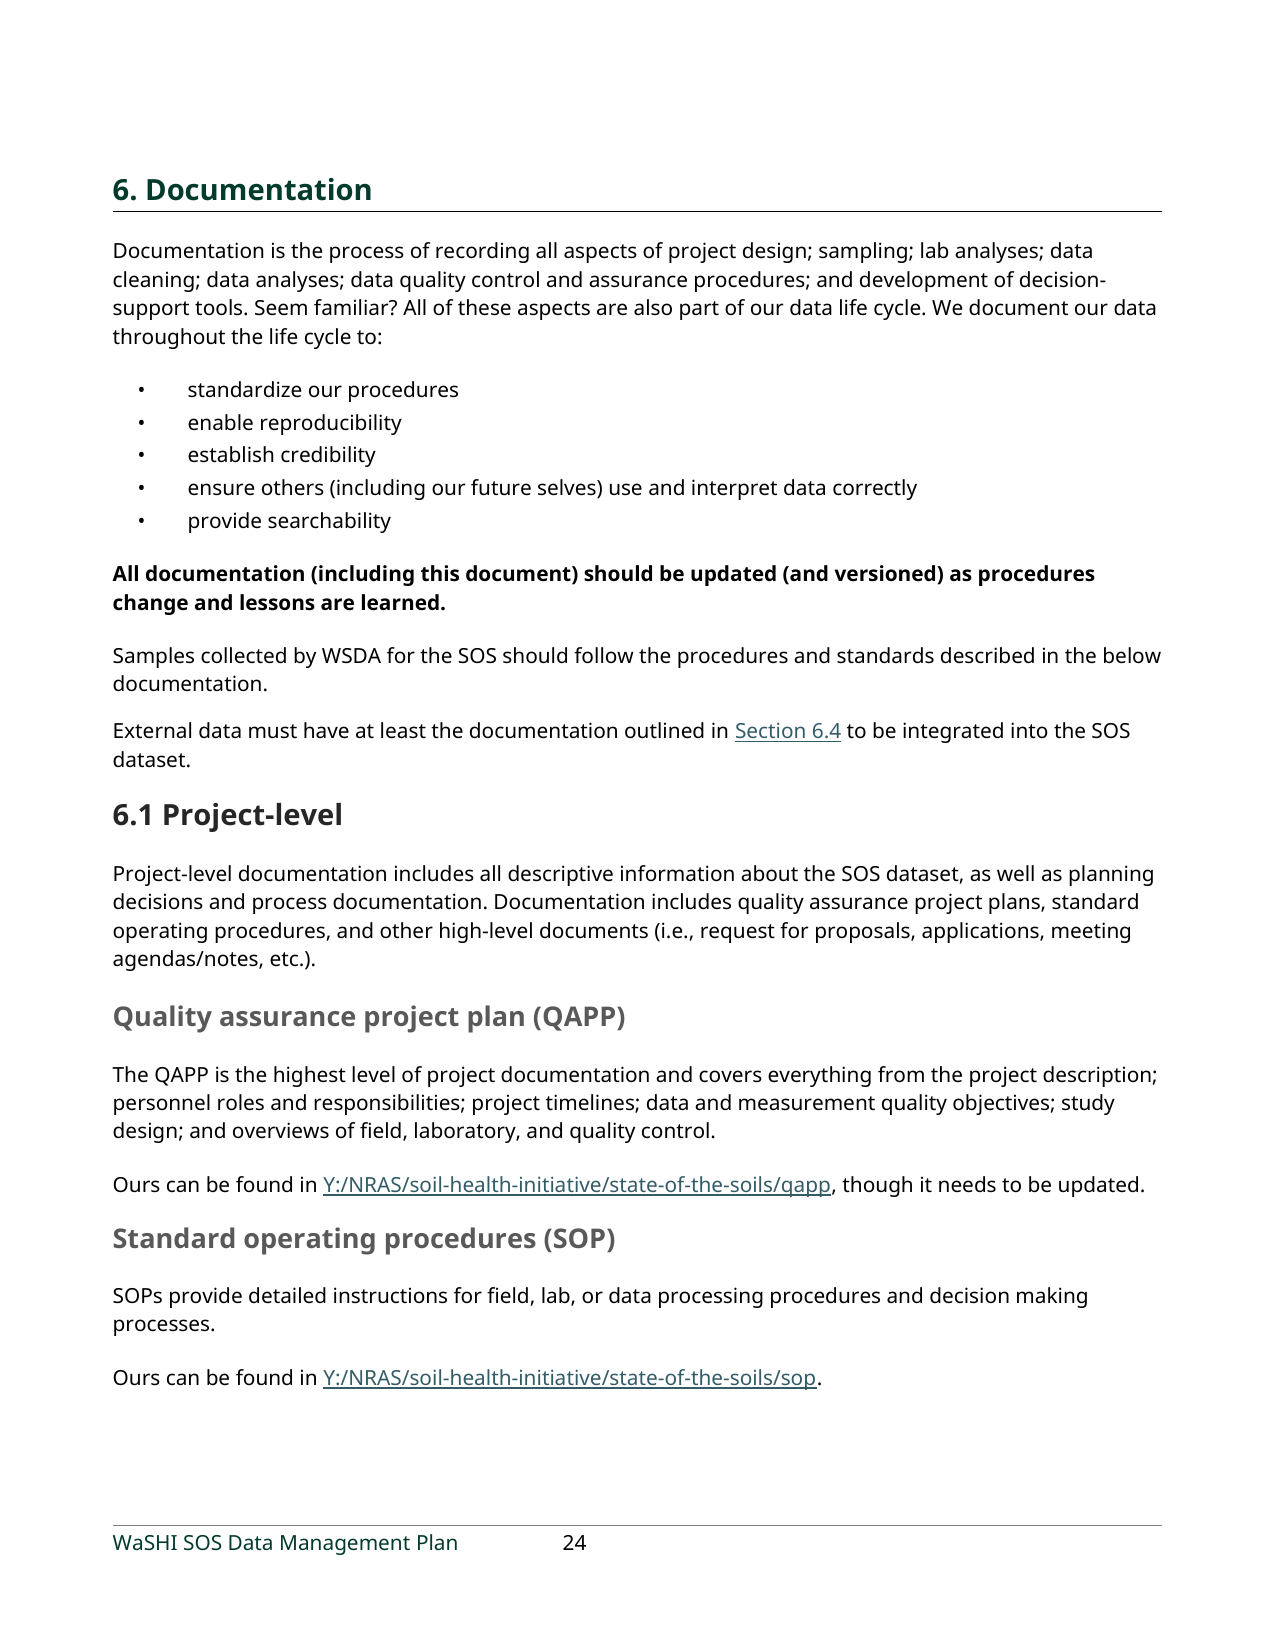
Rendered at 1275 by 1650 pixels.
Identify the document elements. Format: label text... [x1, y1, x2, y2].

text Ours can be found in Y:/NRAS/soil-health-initiative/state-of-the-soils/sop. [112, 1363, 1162, 1391]
subtitle 6.1 Project-level [112, 794, 1162, 834]
list establish credibility [137, 441, 1162, 469]
text The QAPP is the highest level of project documentation and covers everything from the project description; personnel roles and responsibilities; project timelines; data and measurement quality objectives; study design; and overviews of field, laboratory, and quality control. [112, 1060, 1162, 1145]
text External data must have at least the documentation outlined in Section 6.4 to be integrated into the SOS dataset. [112, 717, 1162, 773]
text Project-level documentation includes all descriptive information about the SOS dataset, as well as planning decisions and process documentation. Documentation includes quality assurance project plans, standard operating procedures, and other high-level documents (i.e., request for proposals, applications, meeting agendas/notes, etc.). [112, 859, 1162, 973]
list enable reproducibility [137, 408, 1162, 436]
list provide searchability [137, 506, 1162, 534]
text All documentation (including this document) should be updated (and versioned) as procedures change and lessons are learned. [112, 559, 1162, 616]
text SOPs provide detailed instructions for field, lab, or data processing procedures and decision making processes. [112, 1281, 1162, 1338]
subtitle Quality assurance project plan (QAPP) [112, 998, 1162, 1035]
subtitle 6. Documentation [112, 169, 1162, 212]
text Ours can be found in Y:/NRAS/soil-health-initiative/state-of-the-soils/qapp, though it needs to be updated. [112, 1170, 1162, 1198]
text Documentation is the process of recording all aspects of project design; sampling; lab analyses; data cleaning; data analyses; data quality control and assurance procedures; and development of decision-support tools. Seem familiar? All of these aspects are also part of our data life cycle. We document our data throughout the life cycle to: [112, 237, 1162, 350]
subtitle Standard operating procedures (SOP) [112, 1219, 1162, 1256]
list standardize our procedures [137, 375, 1162, 404]
text Samples collected by WSDA for the SOS should follow the procedures and standards described in the below documentation. [112, 641, 1162, 698]
list ensure others (including our future selves) use and interpret data correctly [137, 473, 1162, 502]
